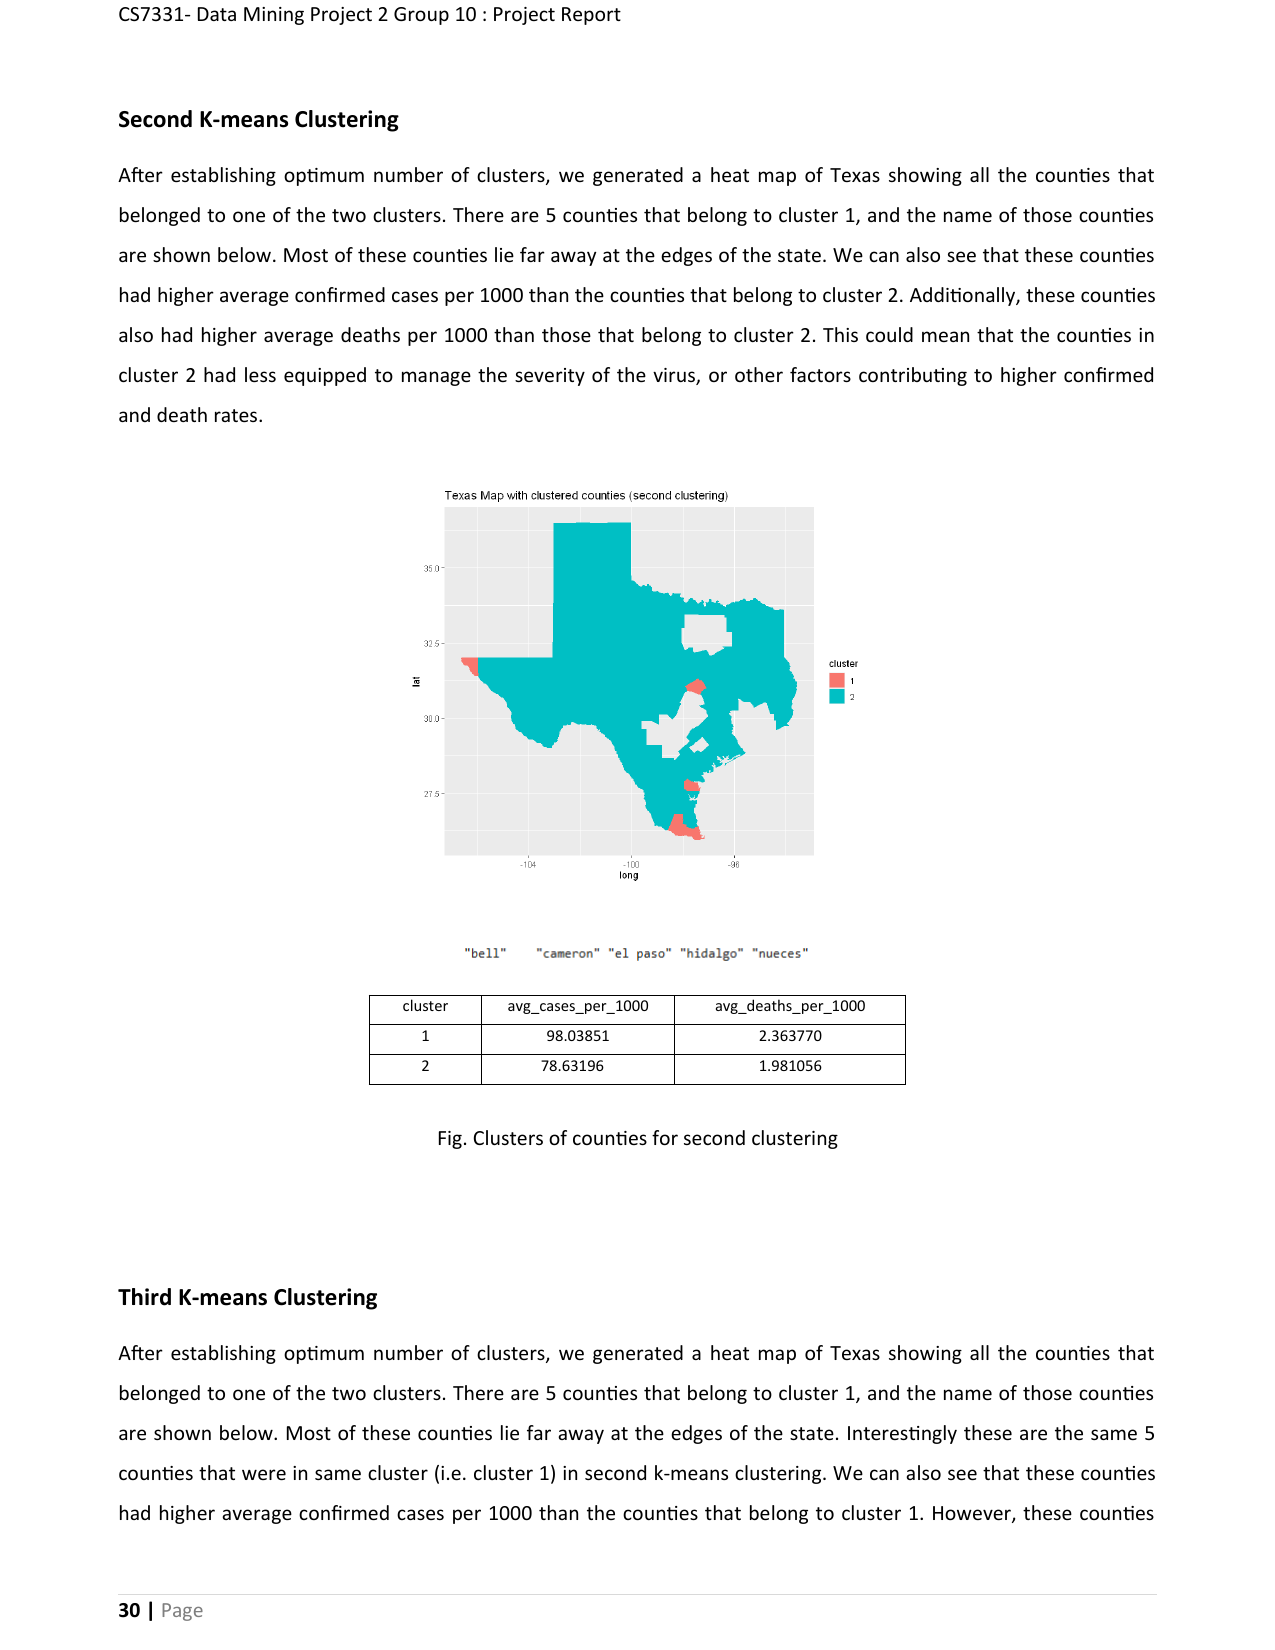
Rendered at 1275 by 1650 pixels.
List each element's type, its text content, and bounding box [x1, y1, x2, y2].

table_cell 1 [370, 1025, 481, 1054]
table_cell 1.981056 [675, 1055, 905, 1083]
text After establishing optimum number of clusters, we generated a heat map of Texas showing all the counties that belonged to one of the two clusters. There are 5 counties that belong to cluster 1, and the name of those counties are shown below. Most of these counties lie far away at the edges of the state. We can also see that these counties had higher average confirmed cases per 1000 than the counties that belong to cluster 2. Additionally, these counties also had higher average deaths per 1000 than those that belong to cluster 2. This could mean that the counties in cluster 2 had less equipped to manage the severity of the virus, or other factors contributing to higher confirmed and death rates. [118, 161, 1157, 428]
table_header avg_cases_per_1000 [482, 996, 674, 1024]
table_cell 78.63196 [482, 1055, 674, 1083]
picture [406, 453, 869, 917]
table_cell 98.03851 [482, 1025, 674, 1054]
text Second K-means Clustering [118, 103, 1157, 134]
picture [463, 942, 812, 967]
text Third K-means Clustering [118, 1281, 1157, 1312]
table_header avg_deaths_per_1000 [675, 996, 905, 1024]
table_header cluster [370, 996, 481, 1024]
table_cell 2 [370, 1055, 481, 1083]
table_cell 2.363770 [675, 1025, 905, 1054]
text Fig. Clusters of counties for second clustering [118, 1124, 1157, 1150]
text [118, 1339, 1157, 1526]
